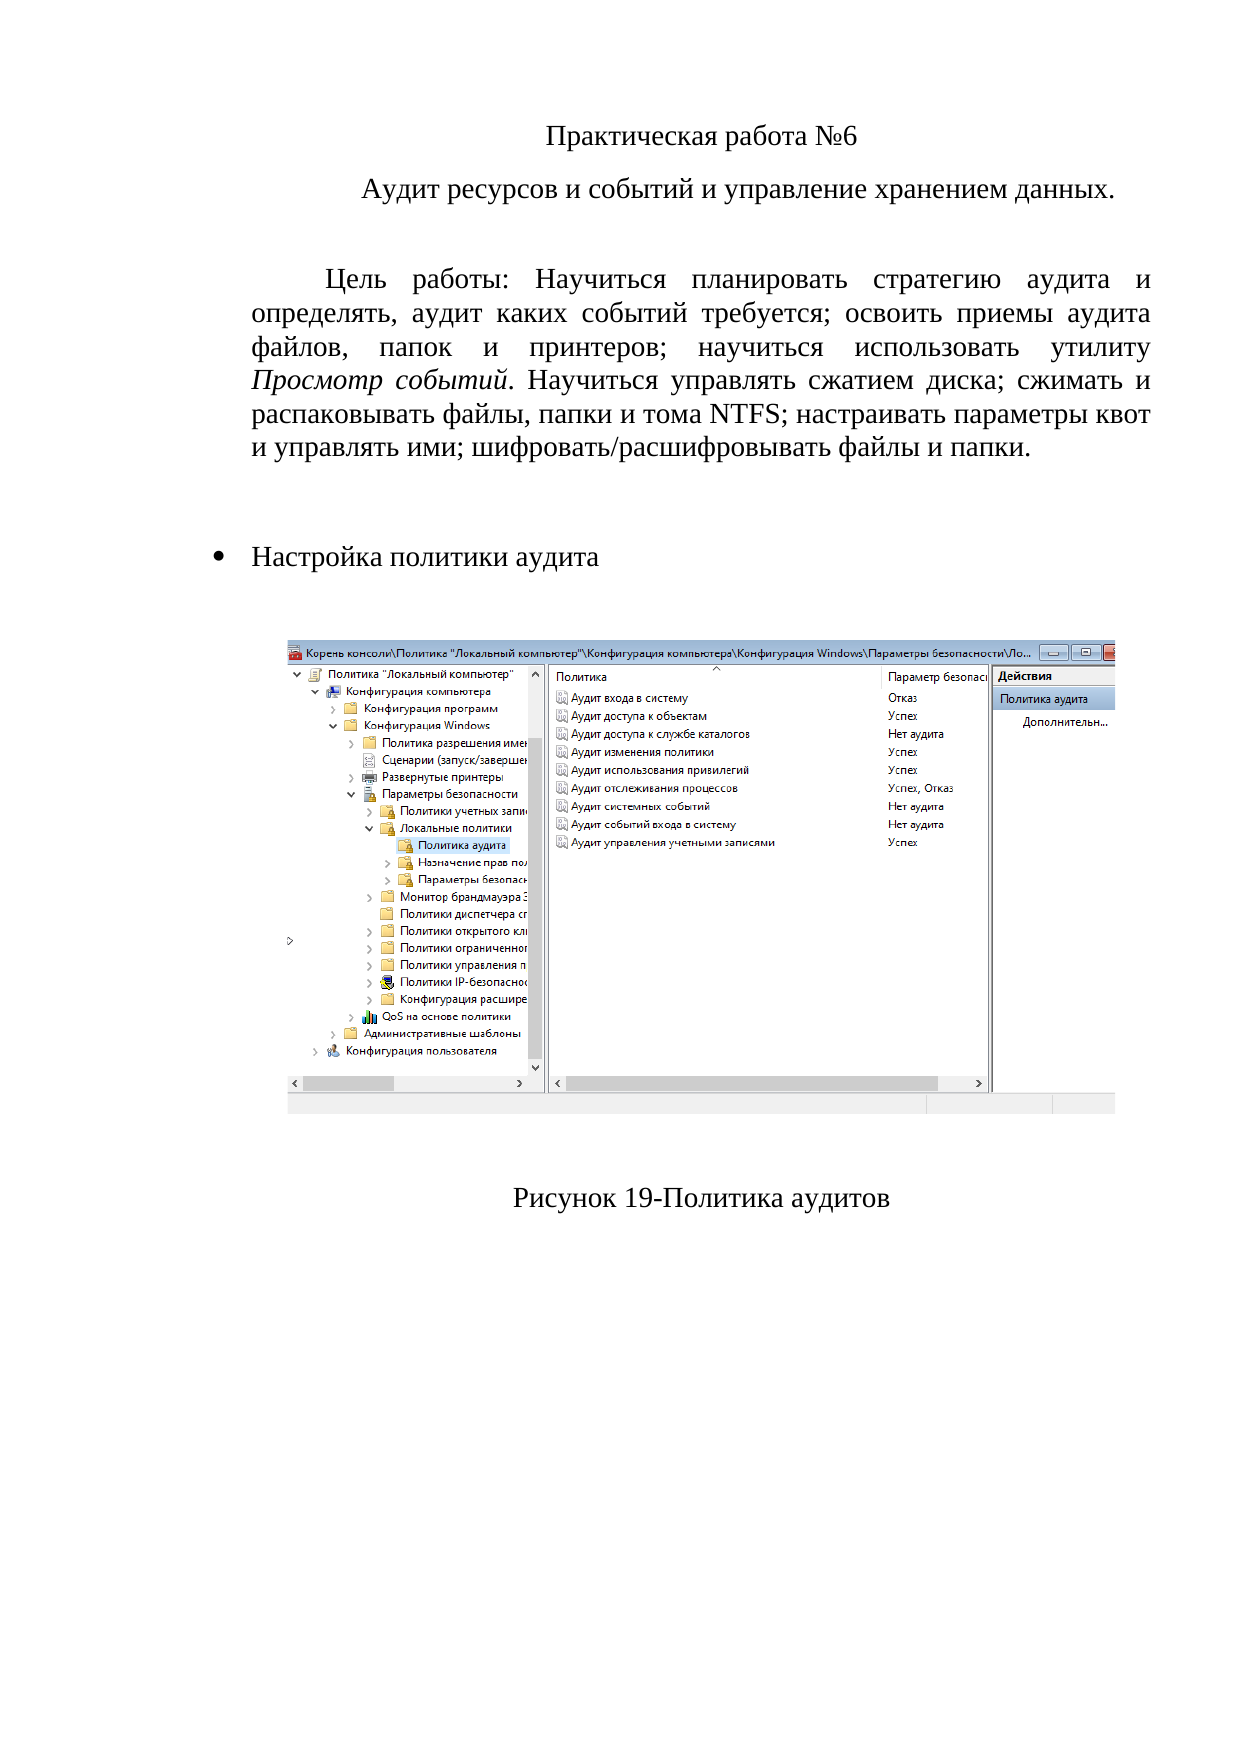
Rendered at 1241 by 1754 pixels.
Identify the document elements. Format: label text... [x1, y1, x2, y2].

subtitle Практическая работа №6 [251, 118, 1152, 152]
text Аудит ресурсов и событий и управление хранением данных. [251, 172, 1152, 205]
picture [287, 640, 1116, 1114]
list Рисунок 19-Политика аудитов [251, 1180, 1152, 1214]
text Цель работы: Научиться планировать стратегию аудита и определять, аудит каких событий требуется; освоить приемы аудита файлов, папок и принтеров; научиться использовать утилиту Просмотр событий. Научиться управлять сжатием диска; сжимать и распаковывать файлы, папки и тома NTFS; настраивать параметры квот и управлять ими; шифровать/расшифровывать файлы и папки. [251, 262, 1152, 463]
list Настройка политики аудита [213, 539, 1152, 573]
